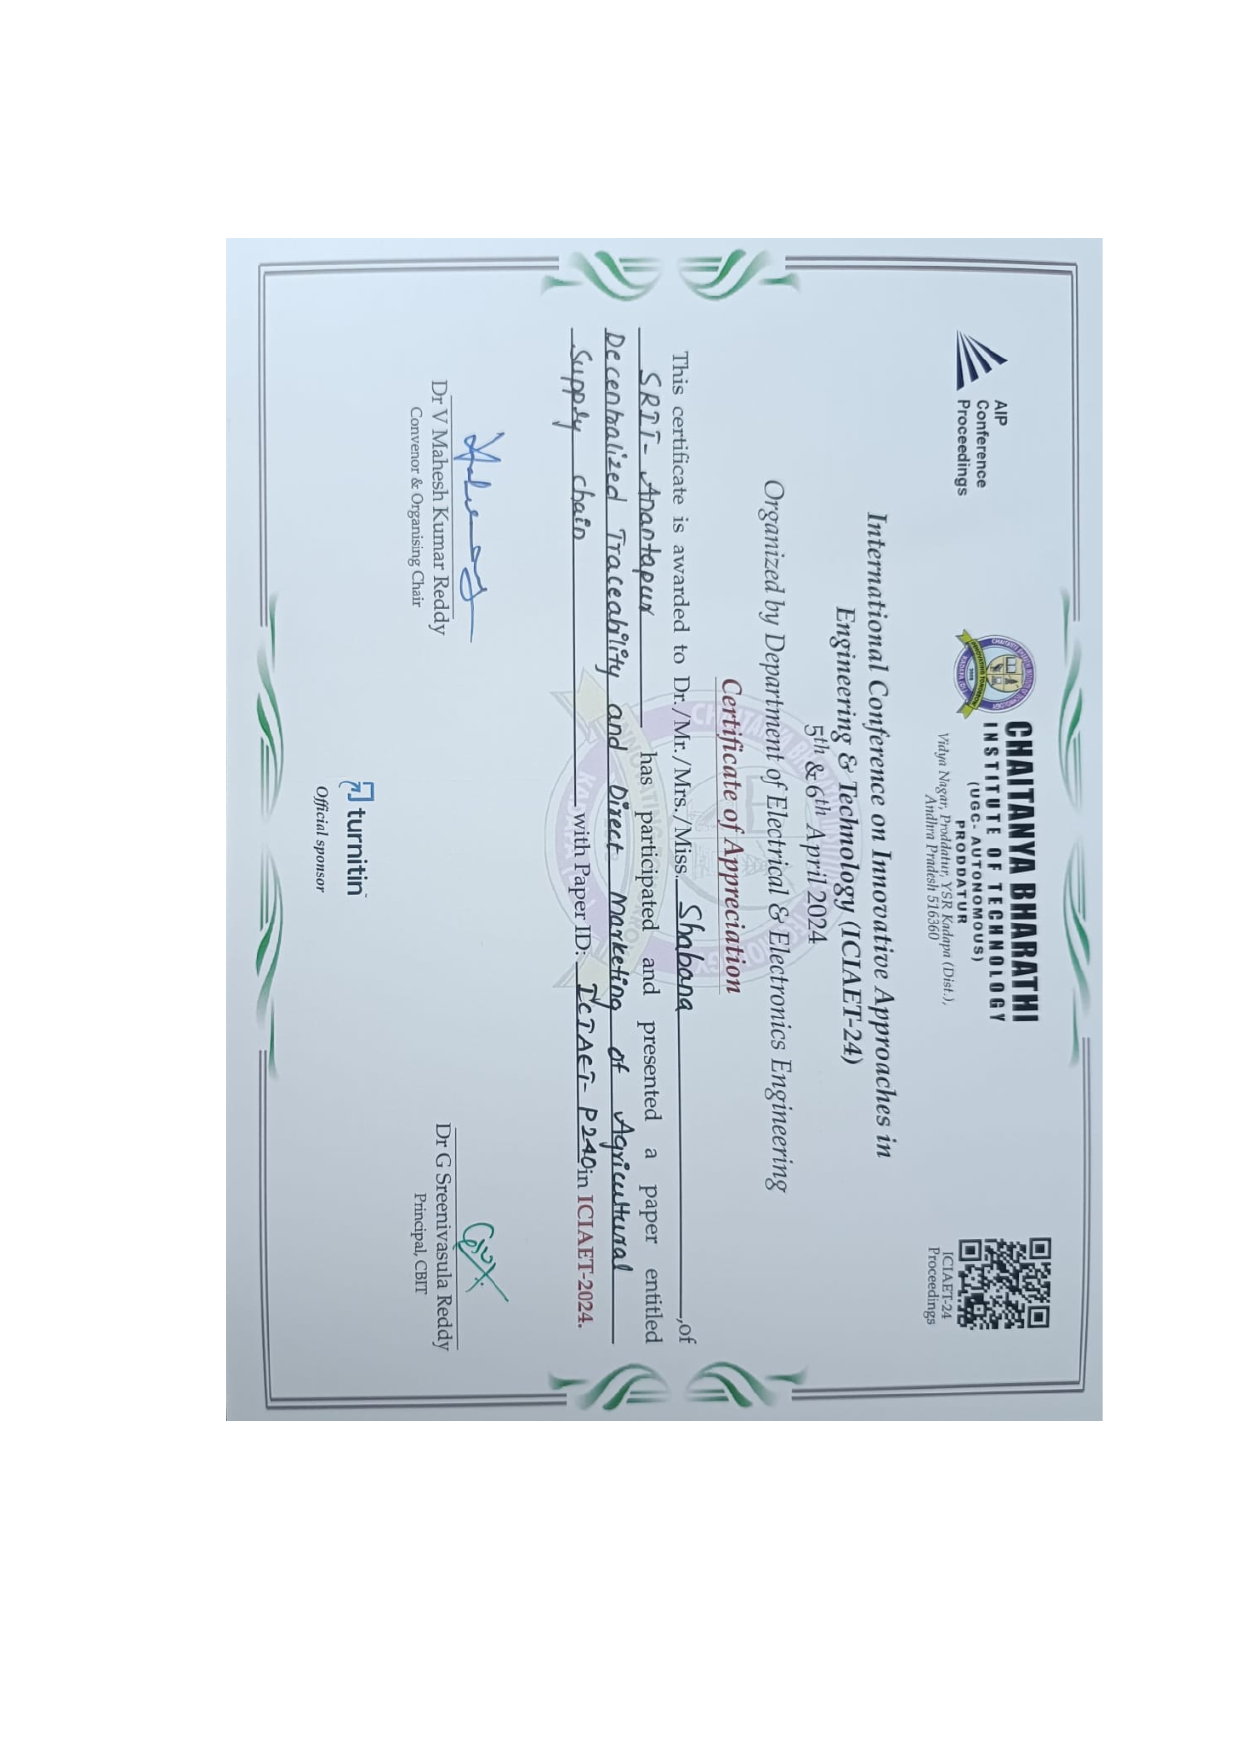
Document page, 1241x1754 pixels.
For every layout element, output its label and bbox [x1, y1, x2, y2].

picture [227, 238, 1103, 1421]
